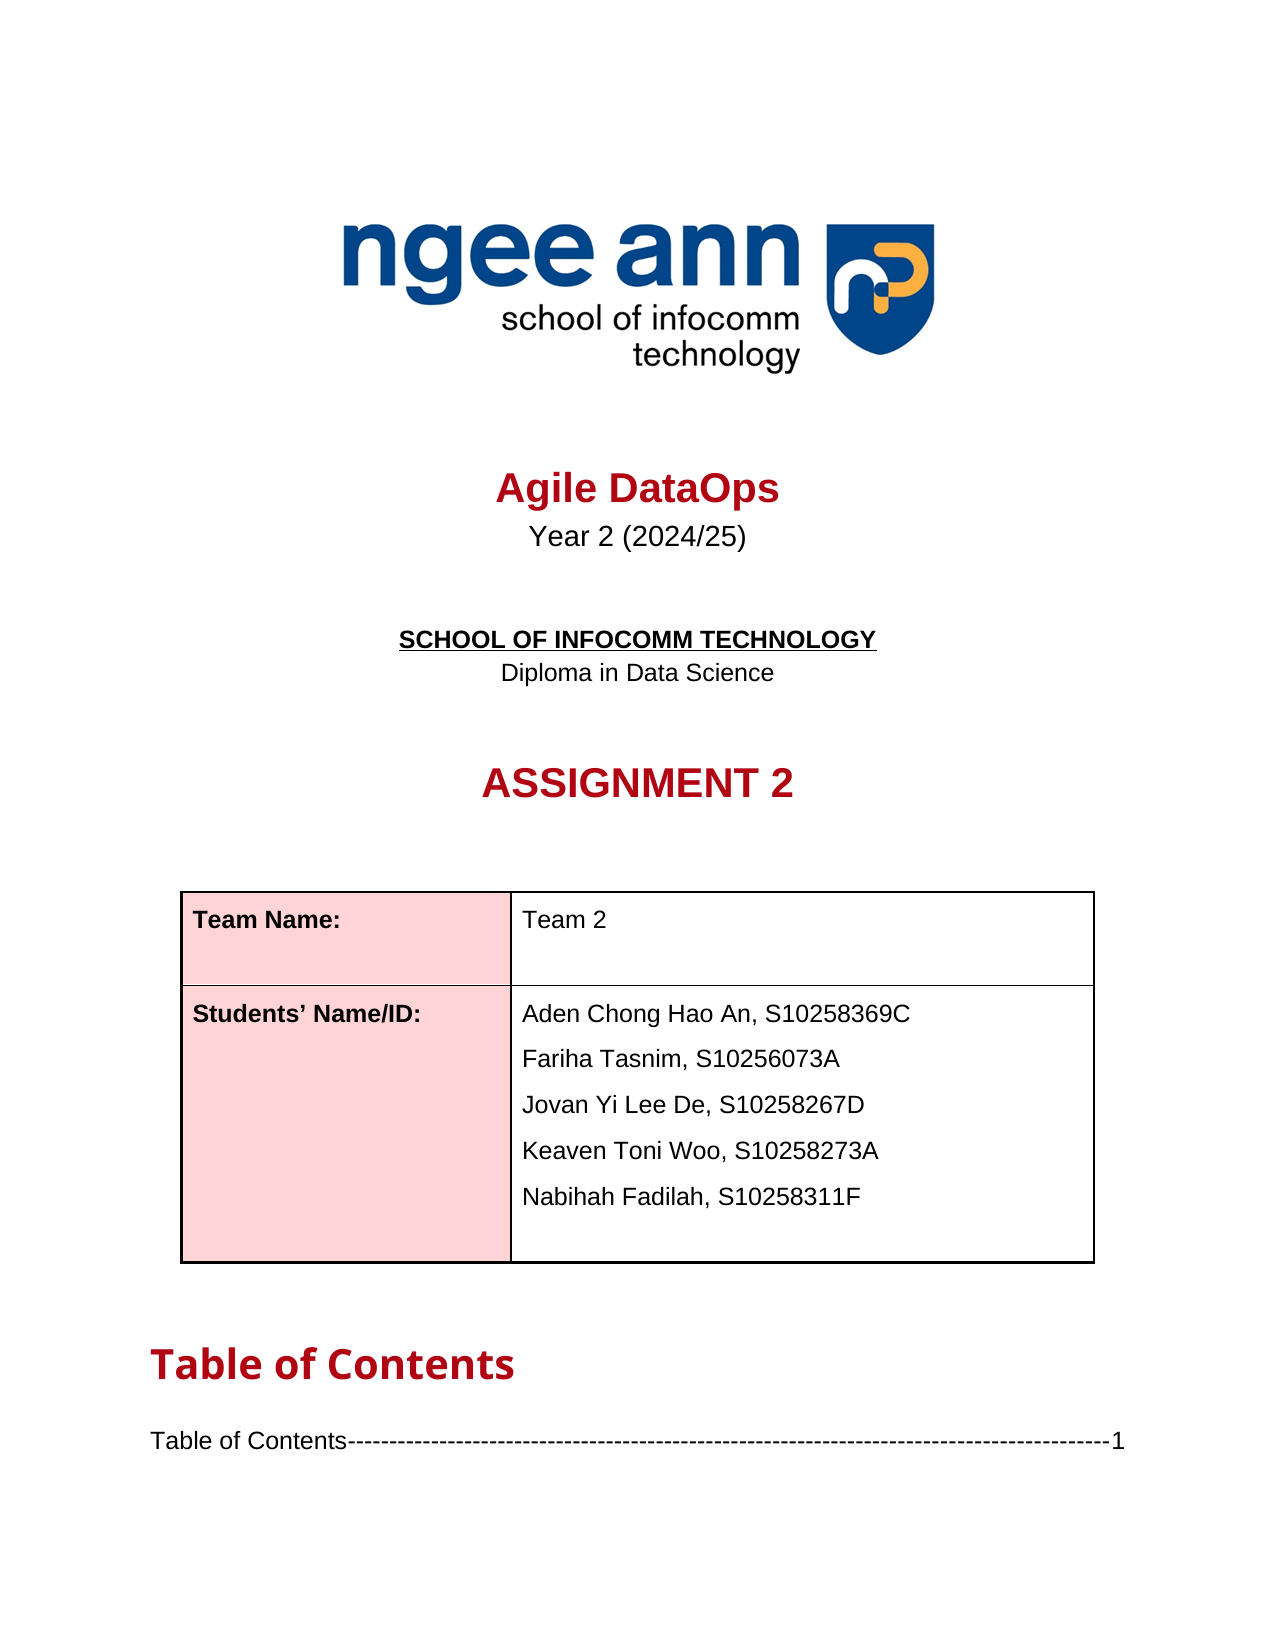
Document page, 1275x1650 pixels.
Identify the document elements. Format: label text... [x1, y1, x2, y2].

table_cell Aden Chong Hao An, S10258369C Fariha Tasnim, S10256073A Jovan Yi Lee De, S10258267D Keaven Toni Woo, S10258273A Nabihah Fadilah, S10258311F [512, 986, 1093, 1261]
table_header Team Name: [183, 893, 510, 984]
picture [295, 182, 980, 409]
text ASSIGNMENT 2 [150, 758, 1125, 806]
table_header Team 2 [512, 893, 1093, 984]
text Year 2 (2024/25) [150, 519, 1125, 553]
text Diploma in Data Science [150, 658, 1125, 687]
table_cell Students’ Name/ID: [183, 986, 510, 1261]
text SCHOOL OF INFOCOMM TECHNOLOGY [150, 625, 1125, 653]
subtitle Table of Contents [150, 1335, 1125, 1392]
text Agile DataOps [150, 464, 1125, 512]
